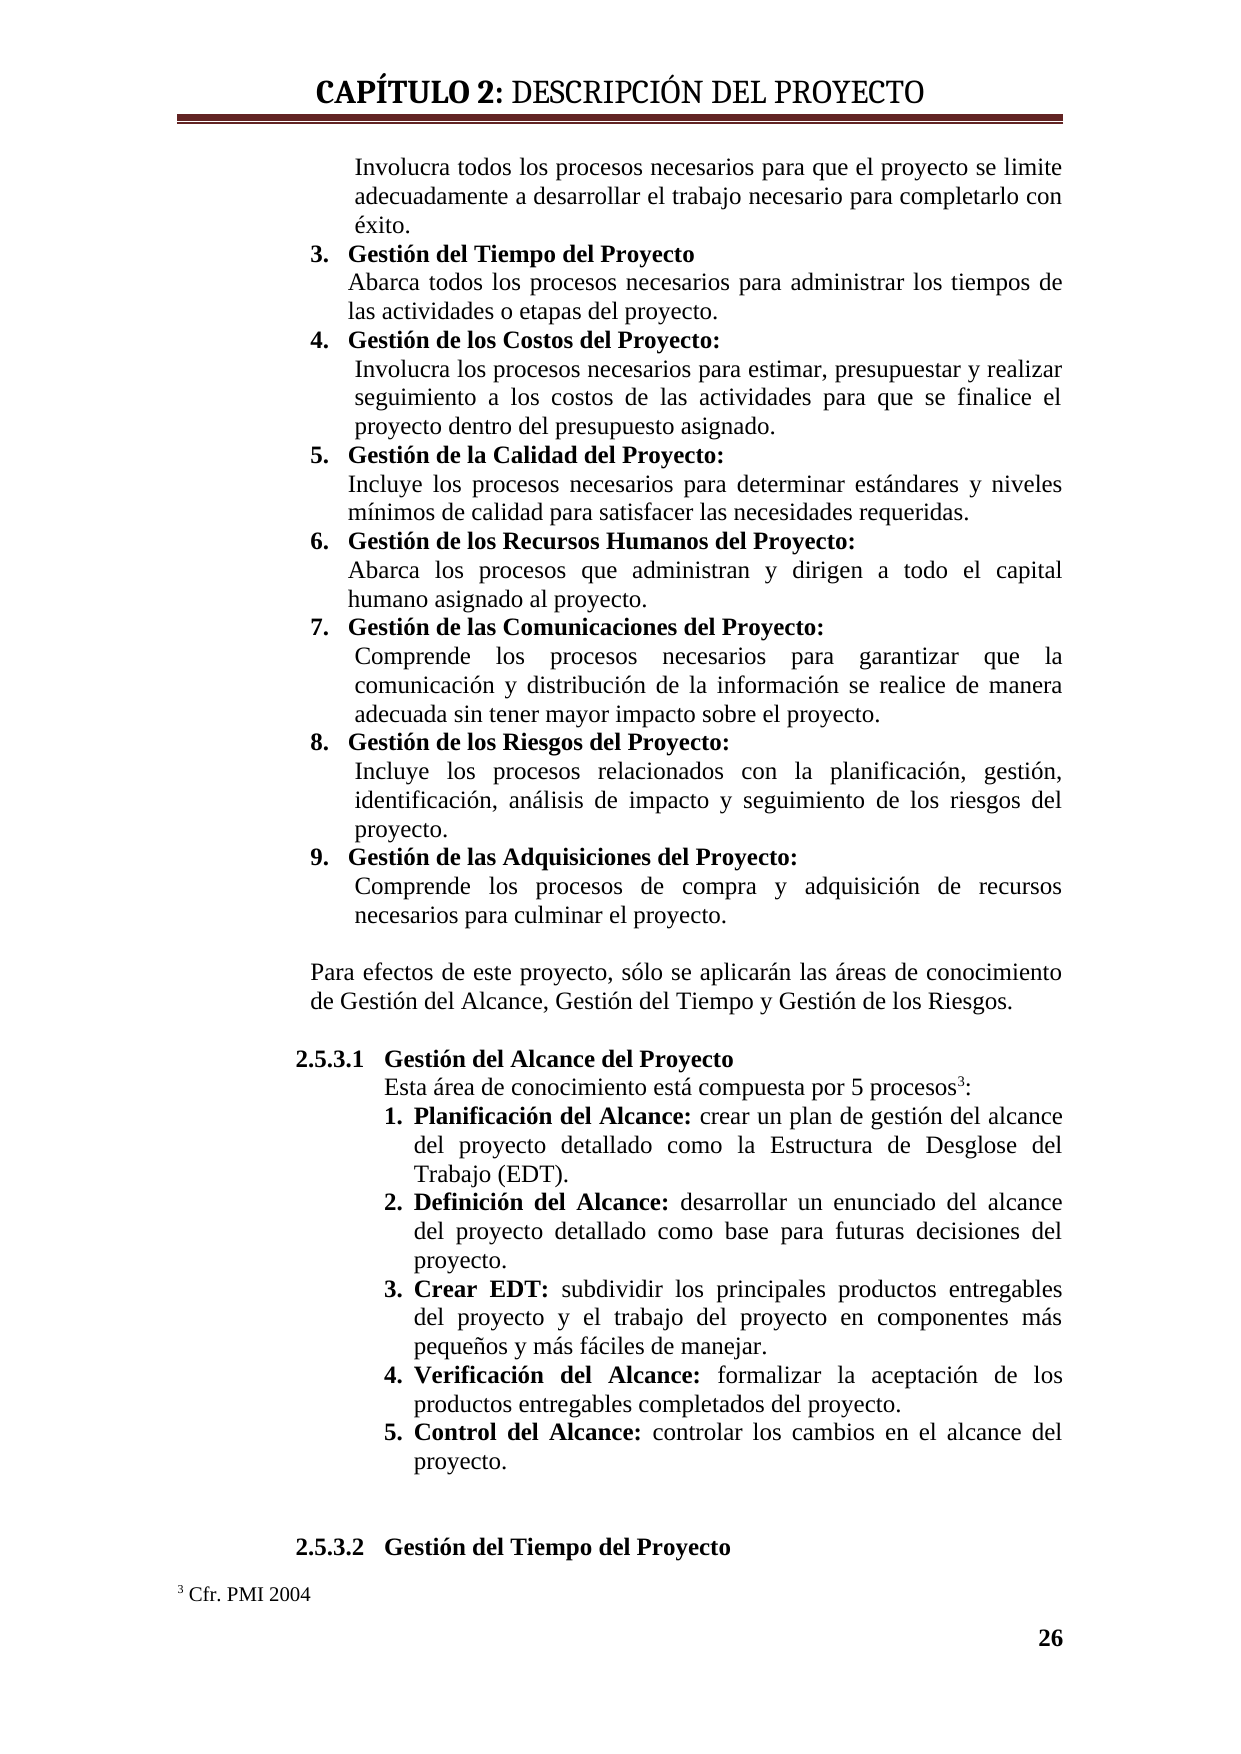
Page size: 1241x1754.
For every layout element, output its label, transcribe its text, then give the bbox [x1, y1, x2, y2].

list Verificación del Alcance: formalizar la aceptación de los productos entregables completados del proyecto. [384, 1360, 1063, 1417]
list Abarca todos los procesos necesarios para administrar los tiempos de las actividades o etapas del proyecto. [348, 267, 1063, 325]
list Involucra los procesos necesarios para estimar, presupuestar y realizar seguimiento a los costos de las actividades para que se finalice el proyecto dentro del presupuesto asignado. [354, 354, 1063, 440]
list Para efectos de este proyecto, sólo se aplicarán las áreas de conocimiento de Gestión del Alcance, Gestión del Tiempo y Gestión de los Riesgos. [310, 957, 1063, 1015]
list Control del Alcance: controlar los cambios en el alcance del proyecto. [384, 1417, 1063, 1475]
list Involucra todos los procesos necesarios para que el proyecto se limite adecuadamente a desarrollar el trabajo necesario para completarlo con éxito. [354, 152, 1063, 239]
list Planificación del Alcance: crear un plan de gestión del alcance del proyecto detallado como la Estructura de Desglose del Trabajo (EDT). [384, 1101, 1063, 1187]
list Gestión de los Costos del Proyecto: [310, 325, 1063, 354]
list Gestión de los Recursos Humanos del Proyecto: [310, 526, 1063, 555]
list Gestión de las Comunicaciones del Proyecto: [310, 612, 1063, 641]
list Gestión del Tiempo del Proyecto [310, 239, 1063, 267]
list Comprende los procesos necesarios para garantizar que la comunicación y distribución de la información se realice de manera adecuada sin tener mayor impacto sobre el proyecto. [354, 641, 1063, 727]
list Crear EDT: subdividir los principales productos entregables del proyecto y el trabajo del proyecto en componentes más pequeños y más fáciles de manejar. [384, 1274, 1063, 1360]
list Abarca los procesos que administran y dirigen a todo el capital humano asignado al proyecto. [348, 555, 1063, 612]
list Gestión del Alcance del Proyecto [295, 1044, 1063, 1072]
list Gestión de los Riesgos del Proyecto: [310, 727, 1063, 756]
list Comprende los procesos de compra y adquisición de recursos necesarios para culminar el proyecto. [354, 871, 1063, 929]
list Definición del Alcance: desarrollar un enunciado del alcance del proyecto detallado como base para futuras decisiones del proyecto. [384, 1187, 1063, 1274]
list Incluye los procesos necesarios para determinar estándares y niveles mínimos de calidad para satisfacer las necesidades requeridas. [348, 469, 1063, 526]
list Incluye los procesos relacionados con la planificación, gestión, identificación, análisis de impacto y seguimiento de los riesgos del proyecto. [354, 756, 1063, 842]
list Gestión de las Adquisiciones del Proyecto: [310, 842, 1063, 871]
list Gestión de la Calidad del Proyecto: [310, 440, 1063, 469]
list Esta área de conocimiento está compuesta por 5 procesos: [384, 1072, 1063, 1101]
list Gestión del Tiempo del Proyecto [295, 1532, 1063, 1561]
